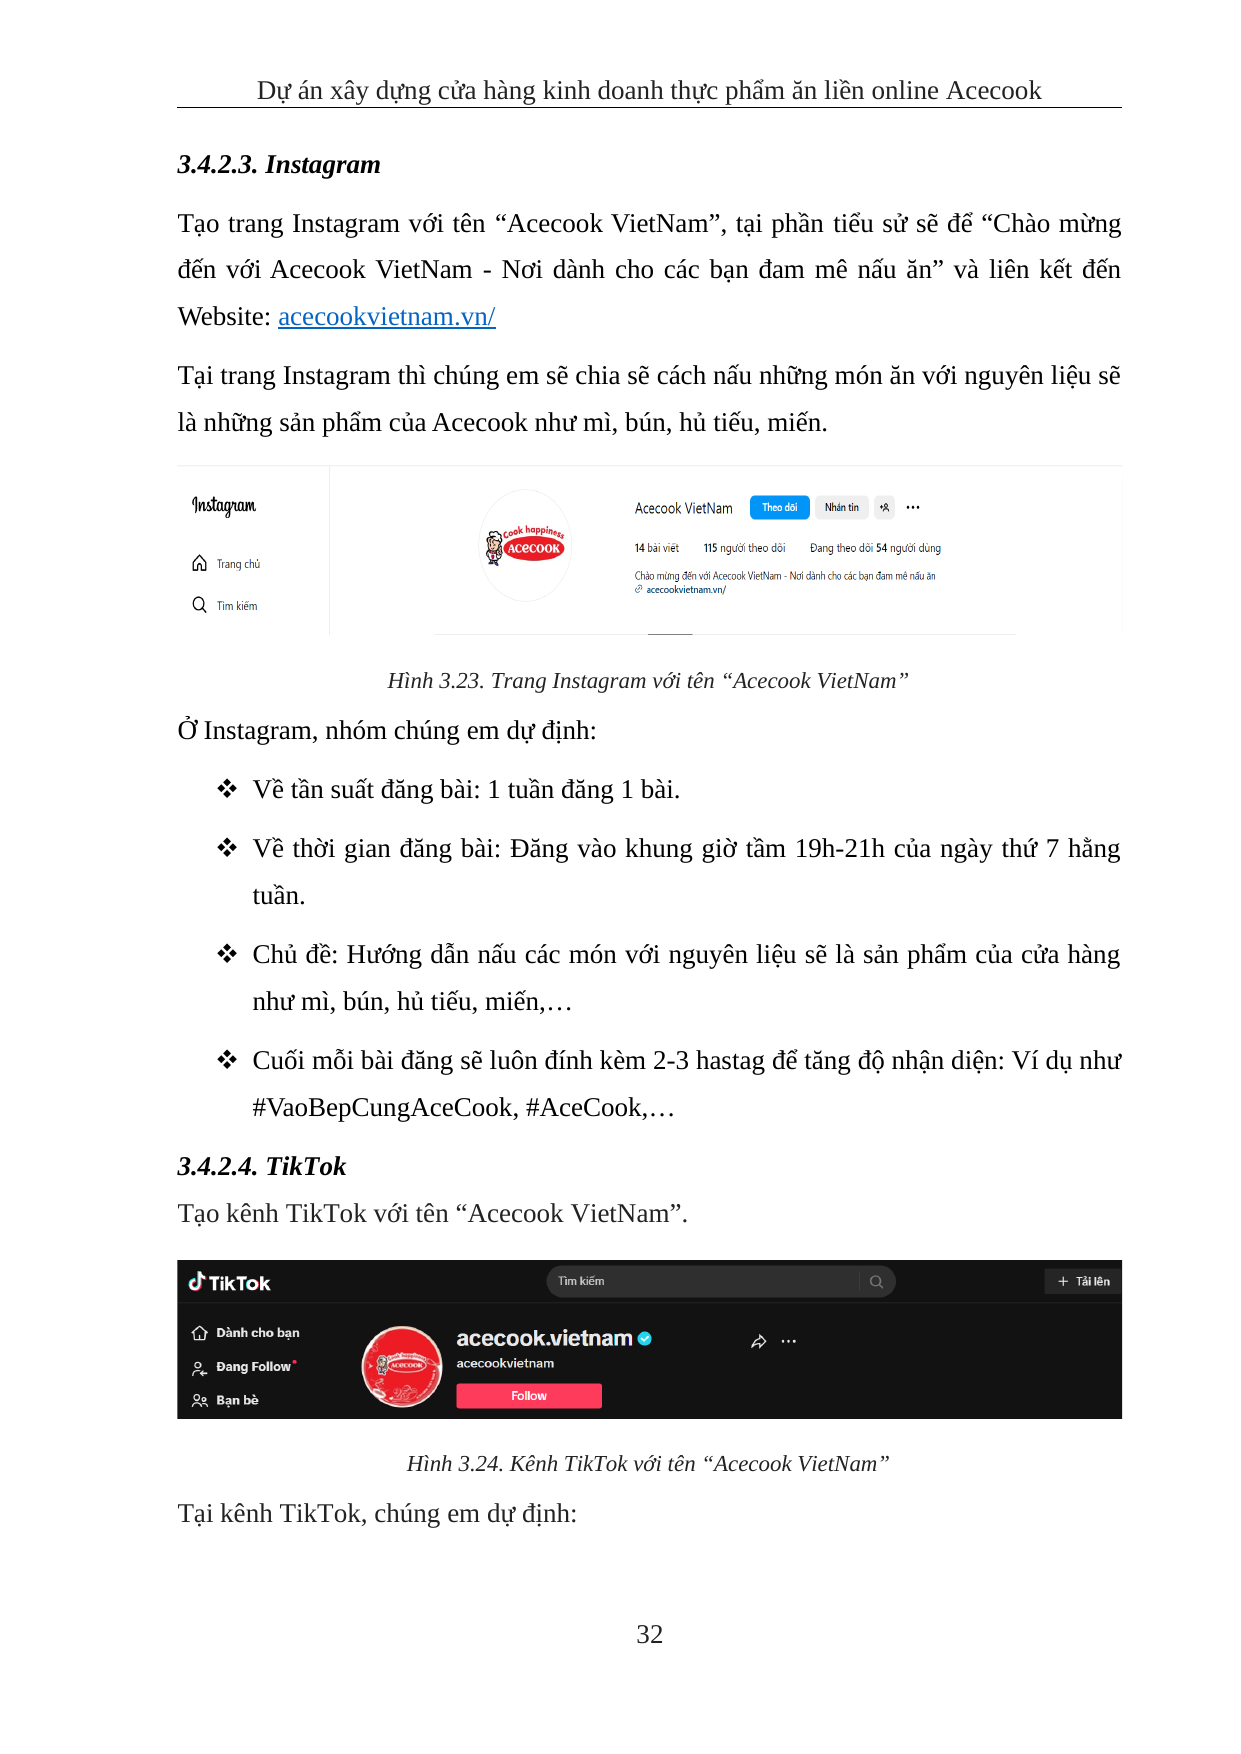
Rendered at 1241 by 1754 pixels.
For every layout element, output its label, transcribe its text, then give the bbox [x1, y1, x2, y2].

subtitle TikTok [177, 1150, 1122, 1181]
list Chủ đề: Hướng dẫn nấu các món với nguyên liệu sẽ là sản phẩm của cửa hàng như mì, bún, hủ tiếu, miến,… [215, 938, 1122, 1016]
subtitle Instagram [177, 148, 1122, 179]
text Tạo trang Instagram với tên “Acecook VietNam”, tại phần tiểu sử sẽ để “Chào mừng đến với Acecook VietNam - Nơi dành cho các bạn đam mê nấu ăn” và liên kết đến Website: acecookvietnam.vn/ [177, 207, 1122, 331]
text Tạo kênh TikTok với tên “Acecook VietNam”. [177, 1197, 1122, 1228]
picture [177, 465, 1123, 635]
text Hình 3.24. Kênh TikTok với tên “Acecook VietNam” [177, 1450, 1122, 1477]
text Hình 3.23. Trang Instagram với tên “Acecook VietNam” [177, 667, 1122, 693]
text Ở Instagram, nhóm chúng em dự định: [177, 714, 1122, 745]
list Cuối mỗi bài đăng sẽ luôn đính kèm 2-3 hastag để tăng độ nhận diện: Ví dụ như #VaoBepCungAceCook, #AceCook,… [215, 1044, 1122, 1122]
list Về thời gian đăng bài: Đăng vào khung giờ tầm 19h-21h của ngày thứ 7 hằng tuần. [215, 832, 1122, 910]
text Tại kênh TikTok, chúng em dự định: [177, 1497, 1122, 1529]
picture [177, 1260, 1123, 1419]
text Tại trang Instagram thì chúng em sẽ chia sẽ cách nấu những món ăn với nguyên liệu sẽ là những sản phẩm của Acecook như mì, bún, hủ tiếu, miến. [177, 359, 1122, 437]
list Về tần suất đăng bài: 1 tuần đăng 1 bài. [215, 773, 1122, 804]
